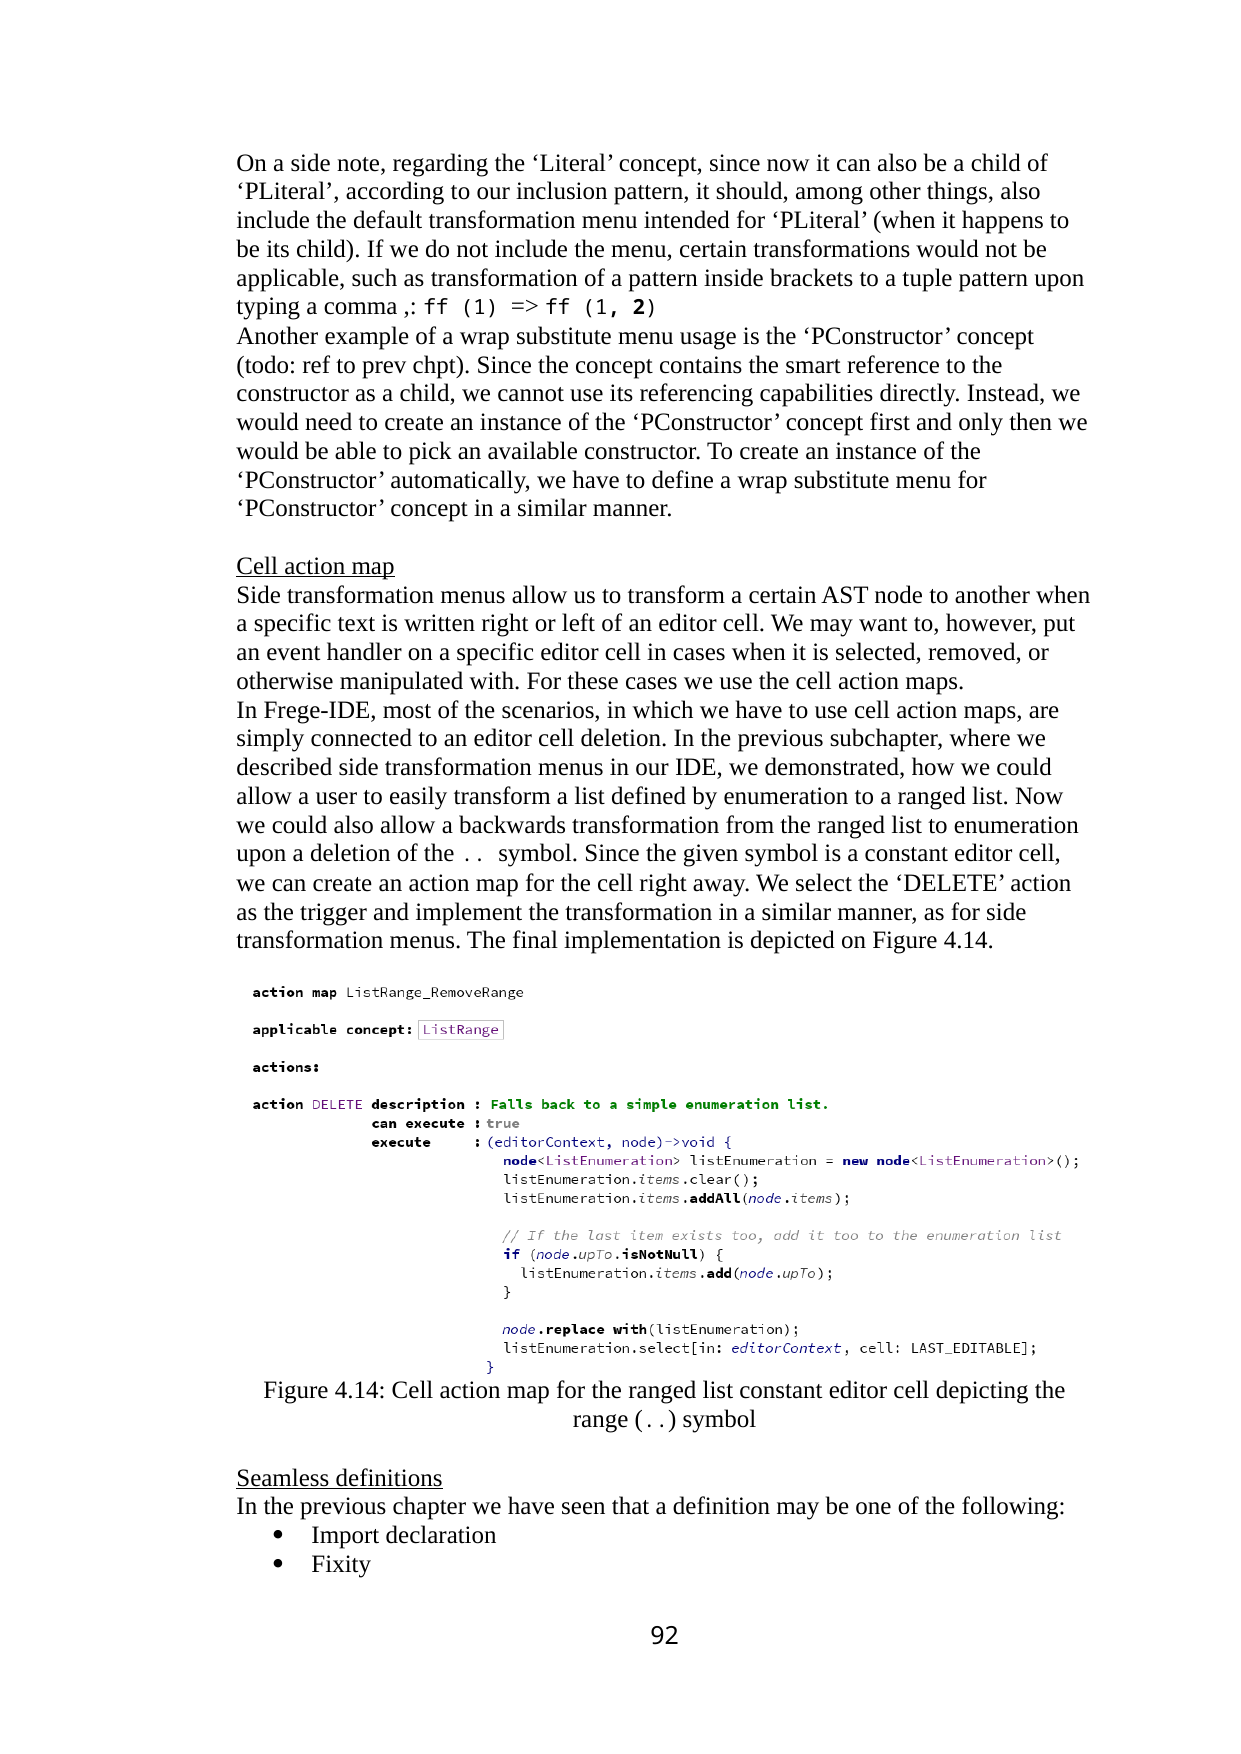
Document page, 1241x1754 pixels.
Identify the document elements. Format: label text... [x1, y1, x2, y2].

list Fixity [274, 1549, 1092, 1578]
text In Frege-IDE, most of the scenarios, in which we have to use cell action maps, are simply connected to an editor cell deletion. In the previous subchapter, where we described side transformation menus in our IDE, we demonstrated, how we could allow a user to easily transform a list defined by enumeration to a ranged list. Now we could also allow a backwards transformation from the ranged list to enumeration upon a deletion of the .. symbol. Since the given symbol is a constant editor cell, we can create an action map for the cell right away. We select the ‘DELETE’ action as the trigger and implement the transformation in a similar manner, as for side transformation menus. The final implementation is depicted on Figure 4.14. [236, 695, 1092, 954]
text Another example of a wrap substitute menu usage is the ‘PConstructor’ concept (todo: ref to prev chpt). Since the concept contains the smart reference to the constructor as a child, we cannot use its referencing capabilities directly. Instead, we would need to create an instance of the ‘PConstructor’ concept first and only then we would be able to pick an available constructor. To create an instance of the ‘PConstructor’ automatically, we have to define a wrap substitute menu for ‘PConstructor’ concept in a similar manner. [236, 321, 1092, 522]
text On a side note, regarding the ‘Literal’ concept, since now it can also be a child of ‘PLiteral’, according to our inclusion pattern, it should, among other things, also include the default transformation menu intended for ‘PLiteral’ (when it happens to be its child). If we do not include the menu, certain transformations would not be applicable, such as transformation of a pattern inside brackets to a tuple pattern upon typing a comma ,: ff (1) => ff (1, 2) [236, 148, 1092, 321]
text Figure 4.14: Cell action map for the ranged list constant editor cell depicting the range (..) symbol [236, 1376, 1092, 1434]
text Side transformation menus allow us to transform a certain AST node to another when a specific text is written right or left of an editor cell. We may want to, however, put an event handler on a specific editor cell in cases when it is selected, removed, or otherwise manipulated with. For these cases we use the cell action maps. [236, 580, 1092, 695]
list Import declaration [274, 1520, 1092, 1549]
text Seamless definitions [236, 1463, 1092, 1491]
text Cell action map [236, 551, 1092, 580]
text In the previous chapter we have seen that a definition may be one of the following: [236, 1491, 1092, 1520]
picture [246, 982, 1083, 1376]
